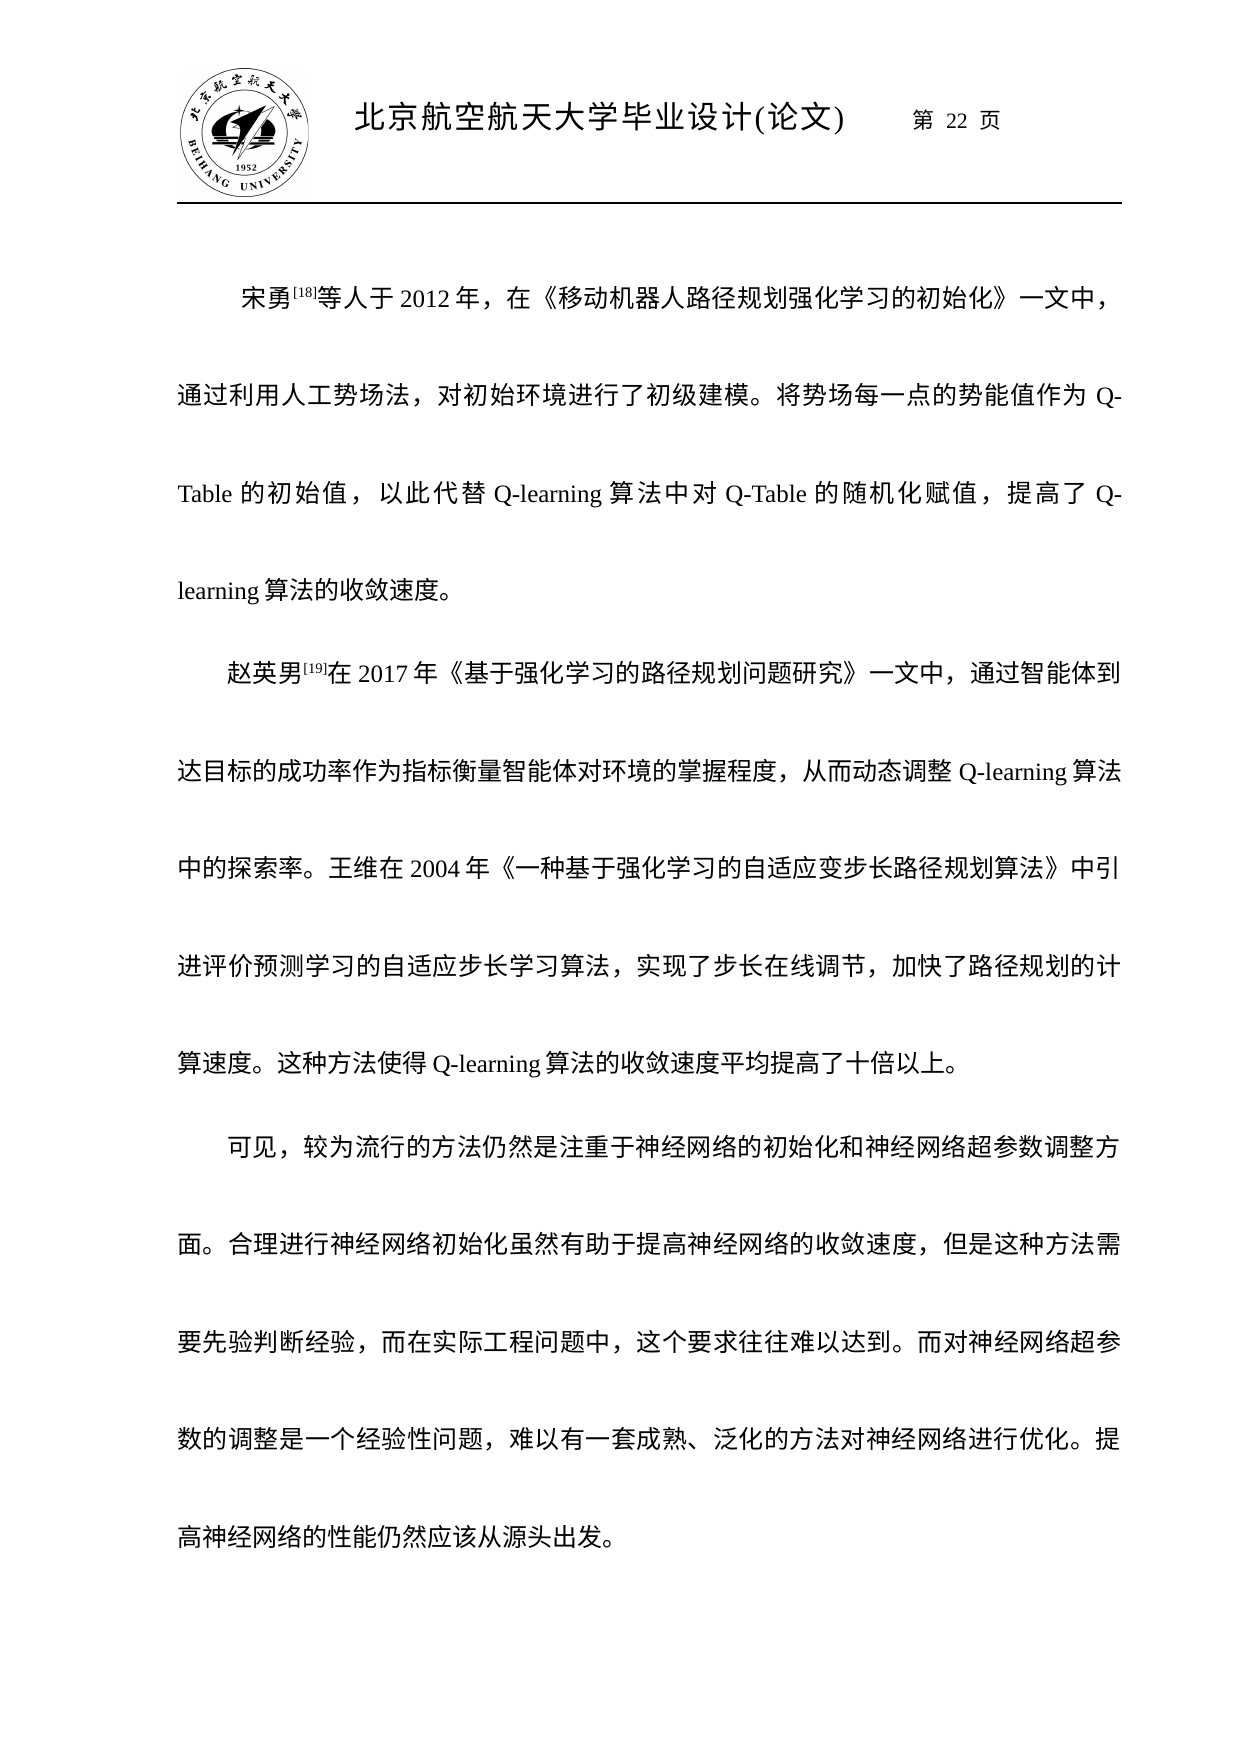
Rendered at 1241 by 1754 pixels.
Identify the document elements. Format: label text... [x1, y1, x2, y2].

text 宋勇[18]等人于2012年，在《移动机器人路径规划强化学习的初始化》一文中，通过利用人工势场法，对初始环境进行了初级建模。将势场每一点的势能值作为Q-Table的初始值，以此代替Q-learning算法中对Q-Table的随机化赋值，提高了Q-learning算法的收敛速度。 [177, 264, 1122, 621]
text 可见，较为流行的方法仍然是注重于神经网络的初始化和神经网络超参数调整方面。合理进行神经网络初始化虽然有助于提高神经网络的收敛速度，但是这种方法需要先验判断经验，而在实际工程问题中，这个要求往往难以达到。而对神经网络超参数的调整是一个经验性问题，难以有一套成熟、泛化的方法对神经网络进行优化。提高神经网络的性能仍然应该从源头出发。 [177, 1113, 1122, 1568]
text 赵英男[19]在2017年《基于强化学习的路径规划问题研究》一文中，通过智能体到达目标的成功率作为指标衡量智能体对环境的掌握程度，从而动态调整Q-learning算法中的探索率。王维在2004年《一种基于强化学习的自适应变步长路径规划算法》中引进评价预测学习的自适应步长学习算法，实现了步长在线调节，加快了路径规划的计算速度。这种方法使得Q-learning算法的收敛速度平均提高了十倍以上。 [177, 639, 1122, 1094]
picture [180, 68, 309, 197]
